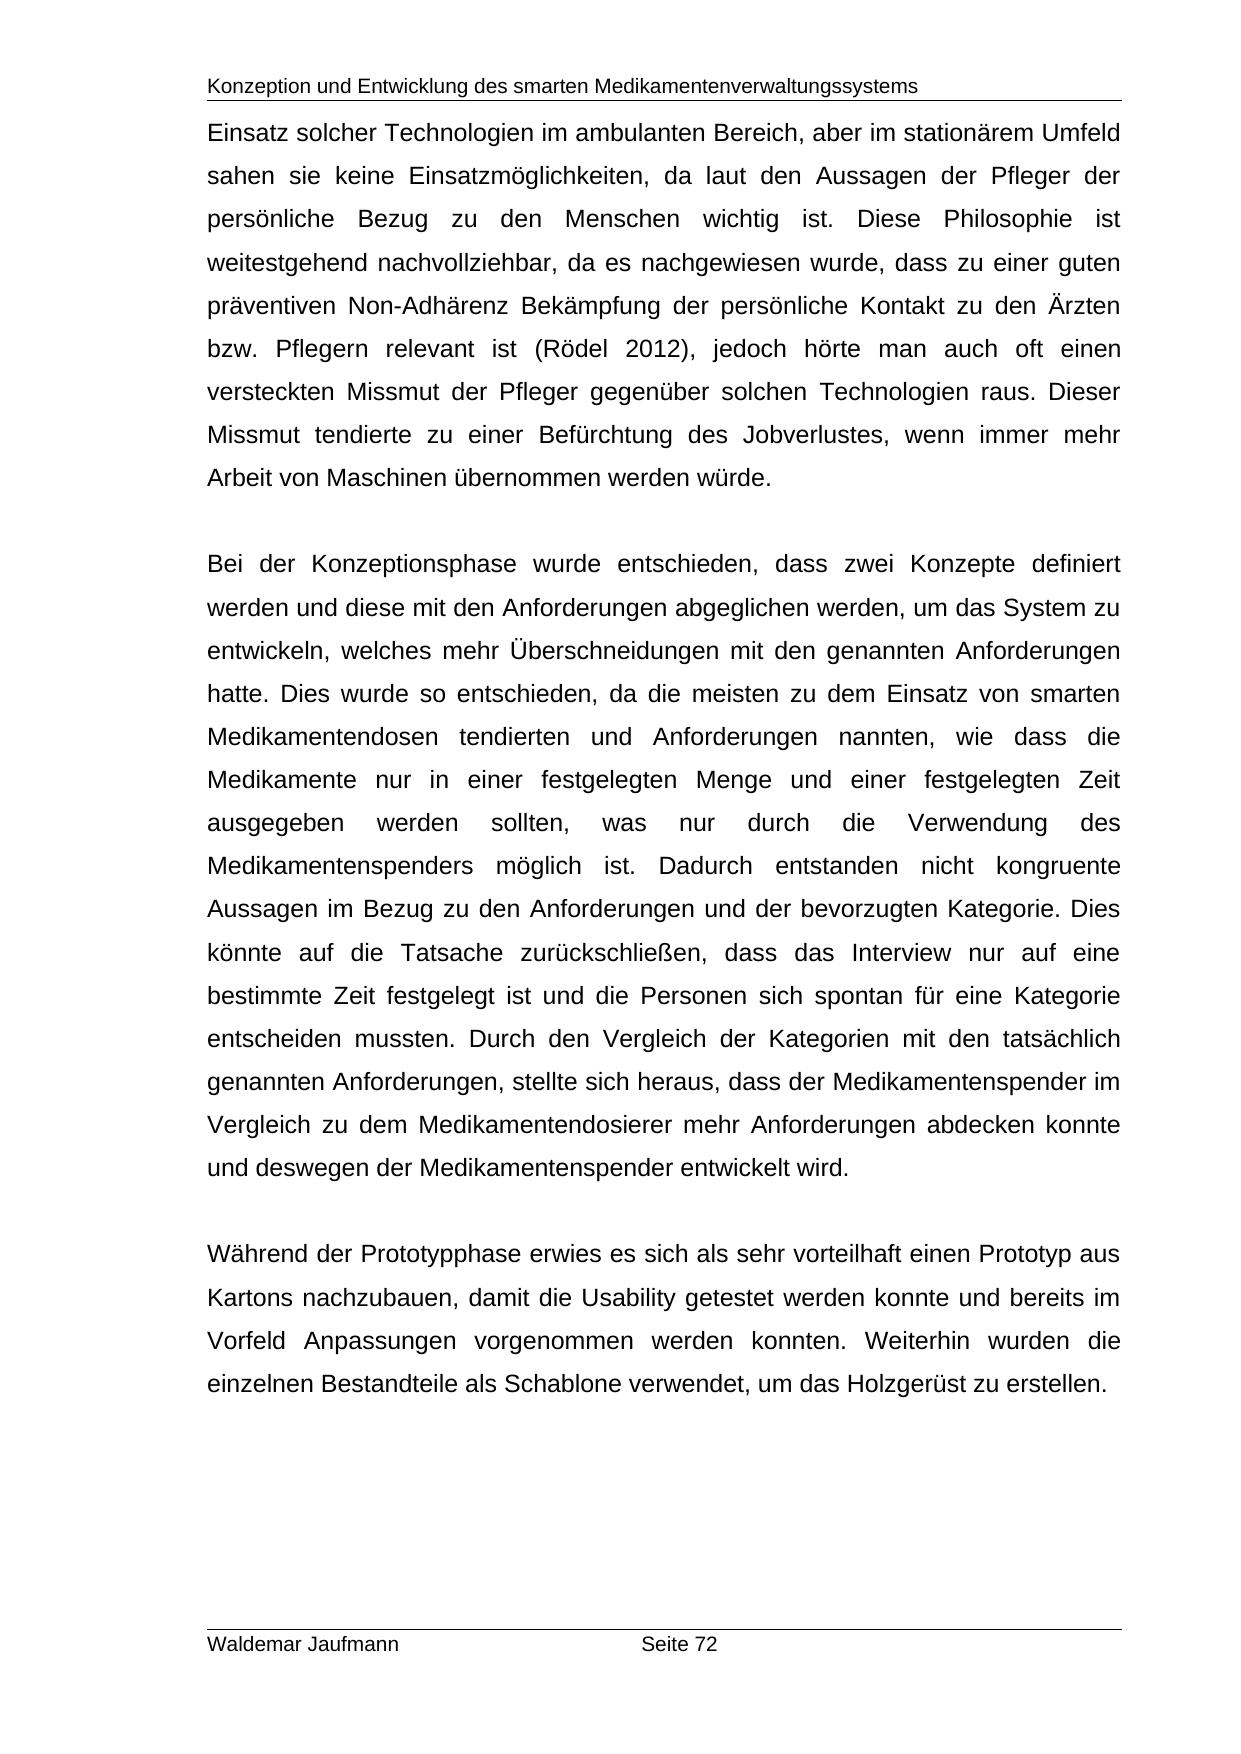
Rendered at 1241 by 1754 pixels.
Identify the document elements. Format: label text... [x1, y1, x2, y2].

text Bei der Konzeptionsphase wurde entschieden, dass zwei Konzepte definiert werden und diese mit den Anforderungen abgeglichen werden, um das System zu entwickeln, welches mehr Überschneidungen mit den genannten Anforderungen hatte. Dies wurde so entschieden, da die meisten zu dem Einsatz von smarten Medikamentendosen tendierten und Anforderungen nannten, wie dass die Medikamente nur in einer festgelegten Menge und einer festgelegten Zeit ausgegeben werden sollten, was nur durch die Verwendung des Medikamentenspenders möglich ist. Dadurch entstanden nicht kongruente Aussagen im Bezug zu den Anforderungen und der bevorzugten Kategorie. Dies könnte auf die Tatsache zurückschließen, dass das Interview nur auf eine bestimmte Zeit festgelegt ist und die Personen sich spontan für eine Kategorie entscheiden mussten. Durch den Vergleich der Kategorien mit den tatsächlich genannten Anforderungen, stellte sich heraus, dass der Medikamentenspender im Vergleich zu dem Medikamentendosierer mehr Anforderungen abdecken konnte und deswegen der Medikamentenspender entwickelt wird. [207, 549, 1122, 1182]
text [207, 118, 1122, 492]
text Während der Prototypphase erwies es sich als sehr vorteilhaft einen Prototyp aus Kartons nachzubauen, damit die Usability getestet werden konnte und bereits im Vorfeld Anpassungen vorgenommen werden konnten. Weiterhin wurden die einzelnen Bestandteile als Schablone verwendet, um das Holzgerüst zu erstellen. [207, 1239, 1122, 1397]
